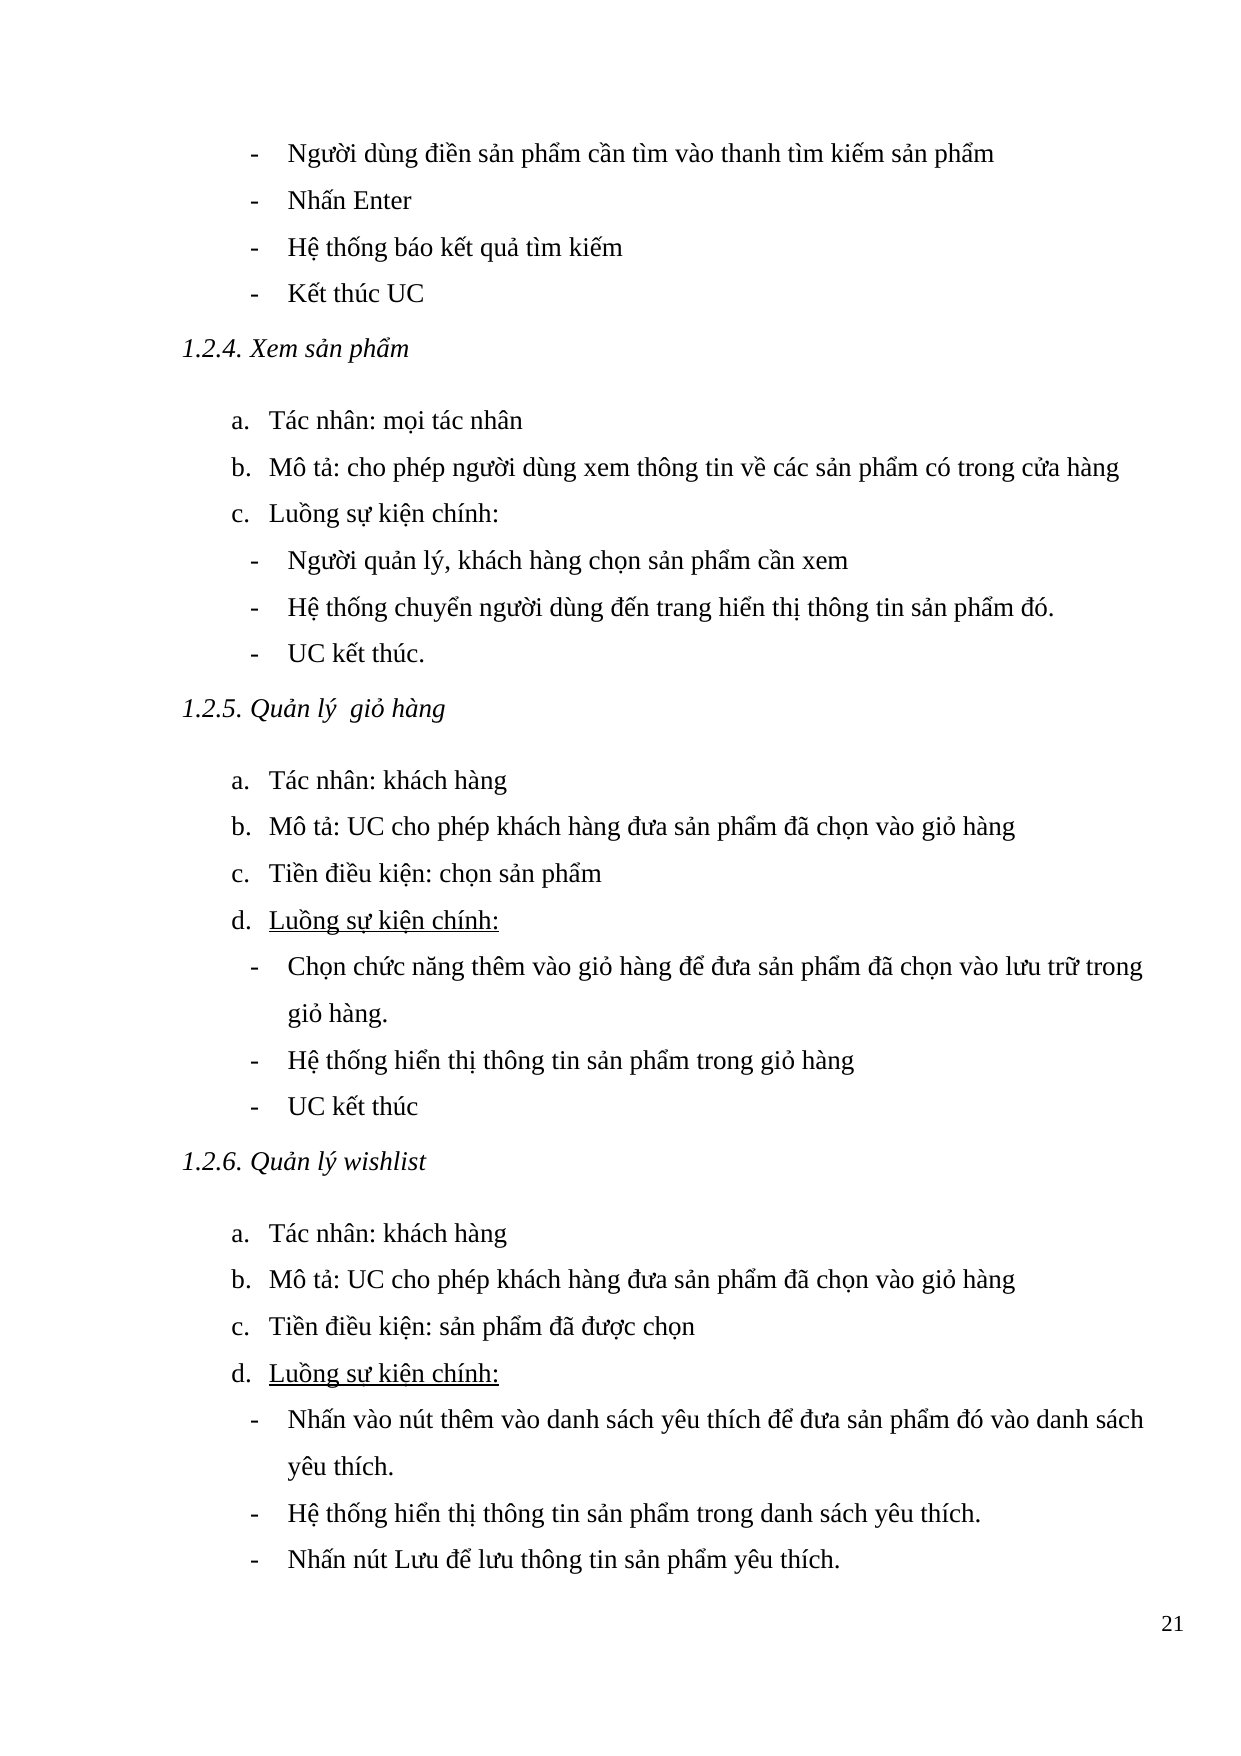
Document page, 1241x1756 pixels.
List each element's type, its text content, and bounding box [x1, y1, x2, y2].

list Luồng sự kiện chính: [231, 904, 1184, 935]
list Tiền điều kiện: chọn sản phẩm [231, 857, 1184, 888]
list Tác nhân: khách hàng [231, 1217, 1184, 1248]
subtitle Quản lý giỏ hàng [182, 692, 1184, 723]
list Người quản lý, khách hàng chọn sản phẩm cần xem [250, 544, 1184, 575]
list Chọn chức năng thêm vào giỏ hàng để đưa sản phẩm đã chọn vào lưu trữ trong giỏ hàng. [250, 950, 1184, 1028]
list Hệ thống chuyển người dùng đến trang hiển thị thông tin sản phẩm đó. [250, 591, 1184, 622]
list Hệ thống hiển thị thông tin sản phẩm trong giỏ hàng [250, 1044, 1184, 1075]
list Nhấn vào nút thêm vào danh sách yêu thích để đưa sản phẩm đó vào danh sách yêu thích. [250, 1403, 1184, 1481]
list Người dùng điền sản phẩm cần tìm vào thanh tìm kiếm sản phẩm [250, 137, 1184, 169]
list Tác nhân: khách hàng [231, 764, 1184, 795]
list Mô tả: UC cho phép khách hàng đưa sản phẩm đã chọn vào giỏ hàng [231, 810, 1184, 842]
list UC kết thúc [250, 1090, 1184, 1122]
list Tác nhân: mọi tác nhân [231, 404, 1184, 435]
subtitle Xem sản phẩm [182, 332, 1184, 363]
list Kết thúc UC [250, 277, 1184, 309]
list Luồng sự kiện chính: [231, 497, 1184, 528]
list Mô tả: UC cho phép khách hàng đưa sản phẩm đã chọn vào giỏ hàng [231, 1263, 1184, 1295]
list UC kết thúc. [250, 637, 1184, 668]
list Nhấn Enter [250, 184, 1184, 215]
list Luồng sự kiện chính: [231, 1357, 1184, 1388]
subtitle Quản lý wishlist [182, 1145, 1184, 1176]
list Tiền điều kiện: sản phẩm đã được chọn [231, 1310, 1184, 1341]
list Nhấn nút Lưu để lưu thông tin sản phẩm yêu thích. [250, 1543, 1184, 1575]
list Hệ thống báo kết quả tìm kiếm [250, 231, 1184, 262]
list Hệ thống hiển thị thông tin sản phẩm trong danh sách yêu thích. [250, 1497, 1184, 1528]
list Mô tả: cho phép người dùng xem thông tin về các sản phẩm có trong cửa hàng [231, 451, 1184, 482]
